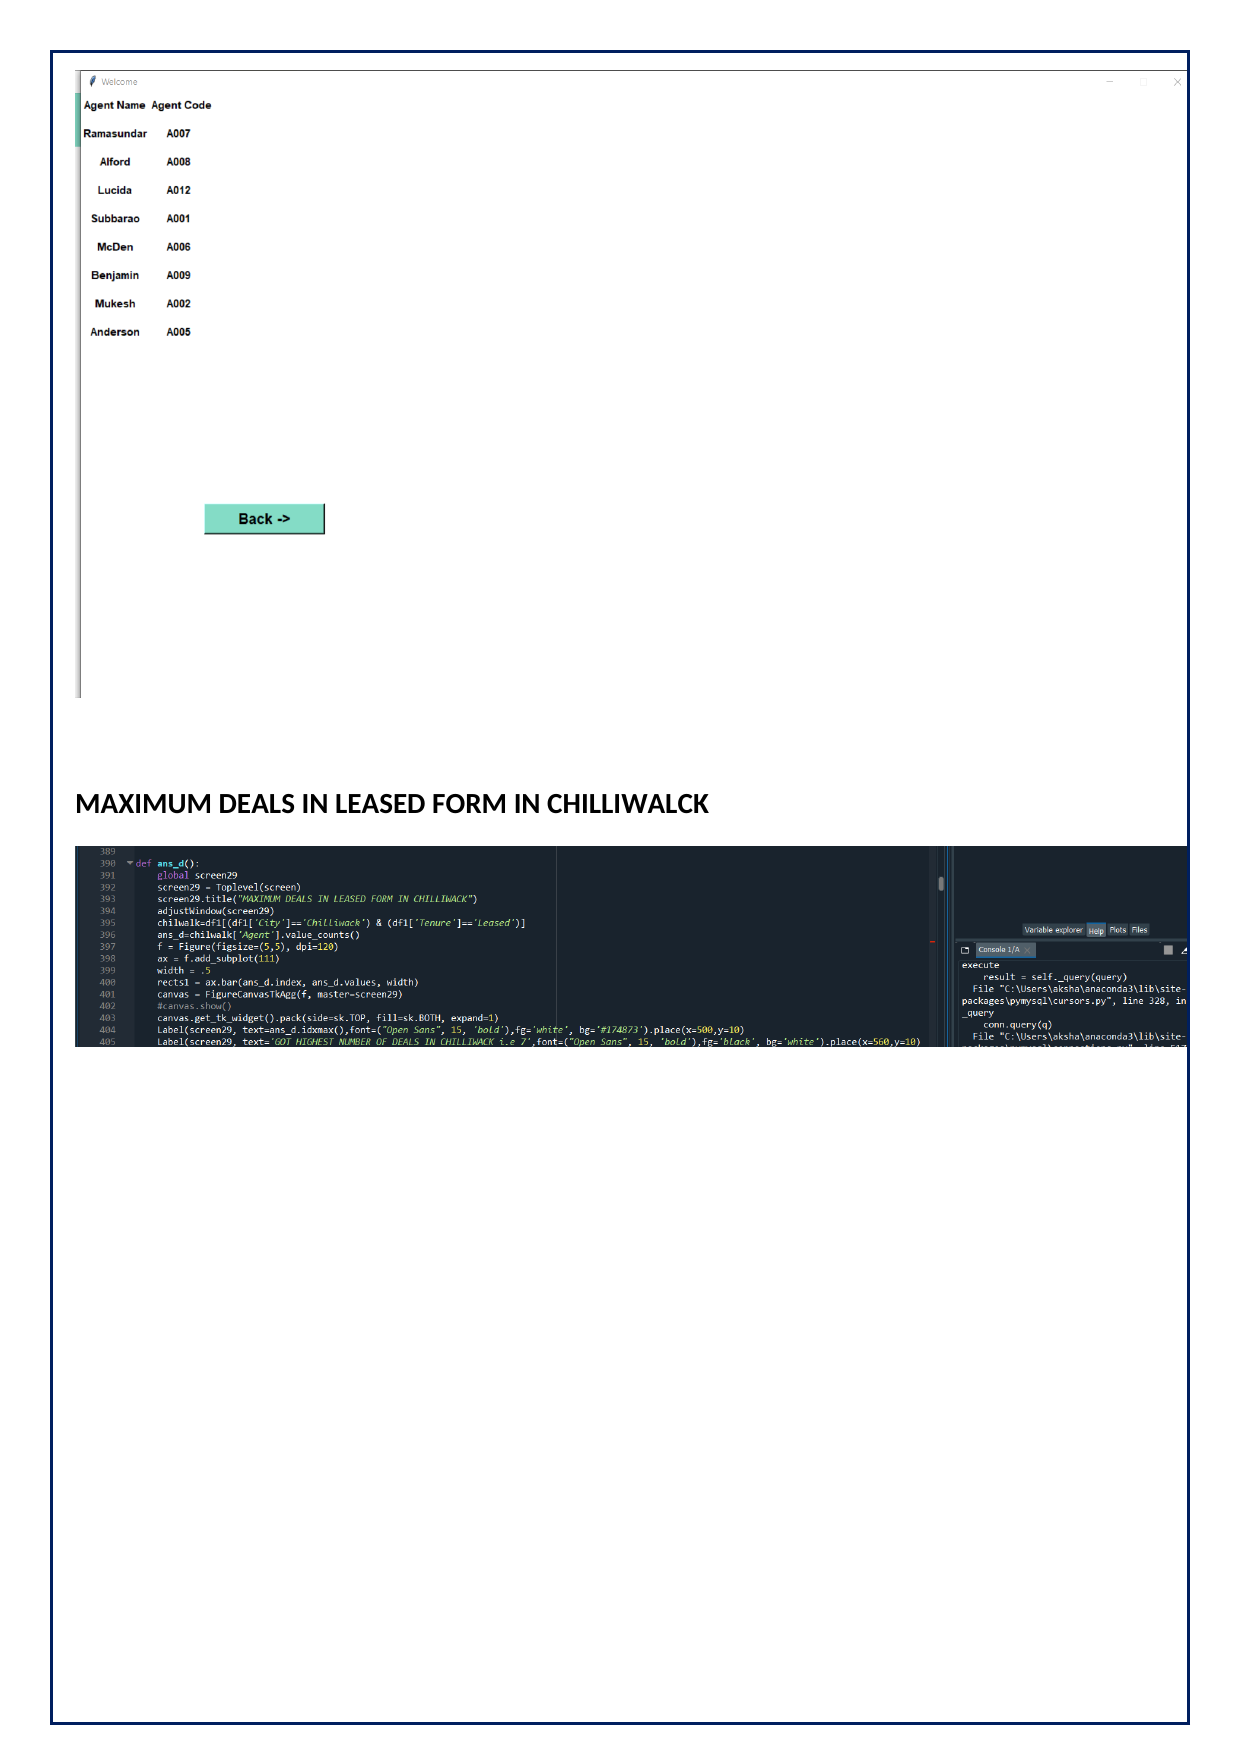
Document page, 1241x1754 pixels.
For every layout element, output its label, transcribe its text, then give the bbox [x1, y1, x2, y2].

text MAXIMUM DEALS IN LEASED FORM IN CHILLIWALCK [75, 785, 754, 820]
picture [75, 70, 1187, 698]
picture [75, 846, 1187, 1047]
